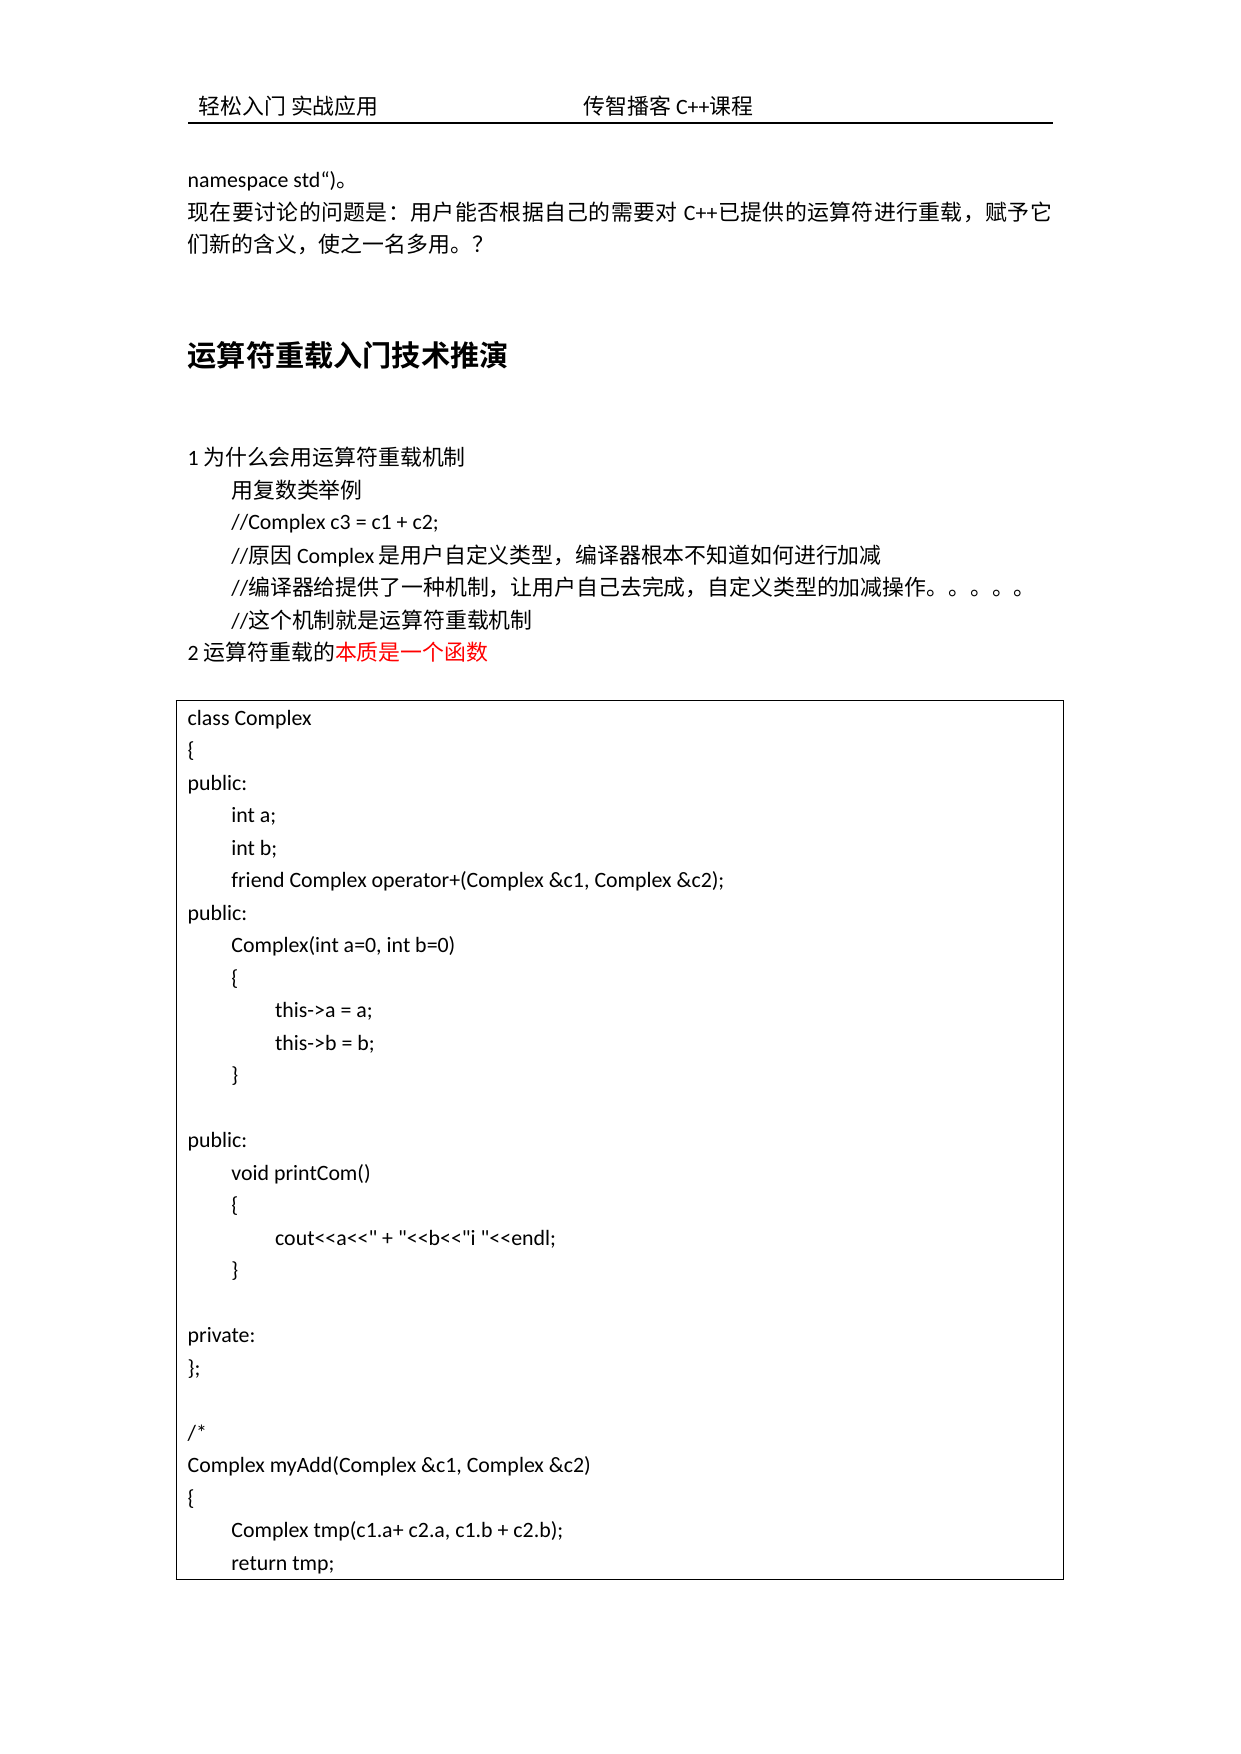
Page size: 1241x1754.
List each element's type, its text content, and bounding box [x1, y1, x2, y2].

text 用复数类举例 [187, 472, 1053, 505]
text //原因 Complex是用户自定义类型，编译器根本不知道如何进行加减 [187, 537, 1053, 570]
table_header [177, 701, 1063, 1578]
text //编译器给提供了一种机制，让用户自己去完成，自定义类型的加减操作。。。。。 [187, 570, 1053, 602]
text 1为什么会用运算符重载机制 [187, 440, 1053, 472]
text 现在要讨论的问题是：用户能否根据自己的需要对C++已提供的运算符进行重载，赋予它们新的含义，使之一名多用。？ [187, 194, 1053, 259]
text //Complex c3 = c1 + c2; [187, 505, 1053, 537]
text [187, 162, 1053, 194]
text //这个机制就是运算符重载机制 [187, 602, 1053, 635]
text 2 运算符重载的本质是一个函数 [187, 635, 1053, 667]
subtitle 运算符重载入门技术推演 [187, 321, 1053, 386]
